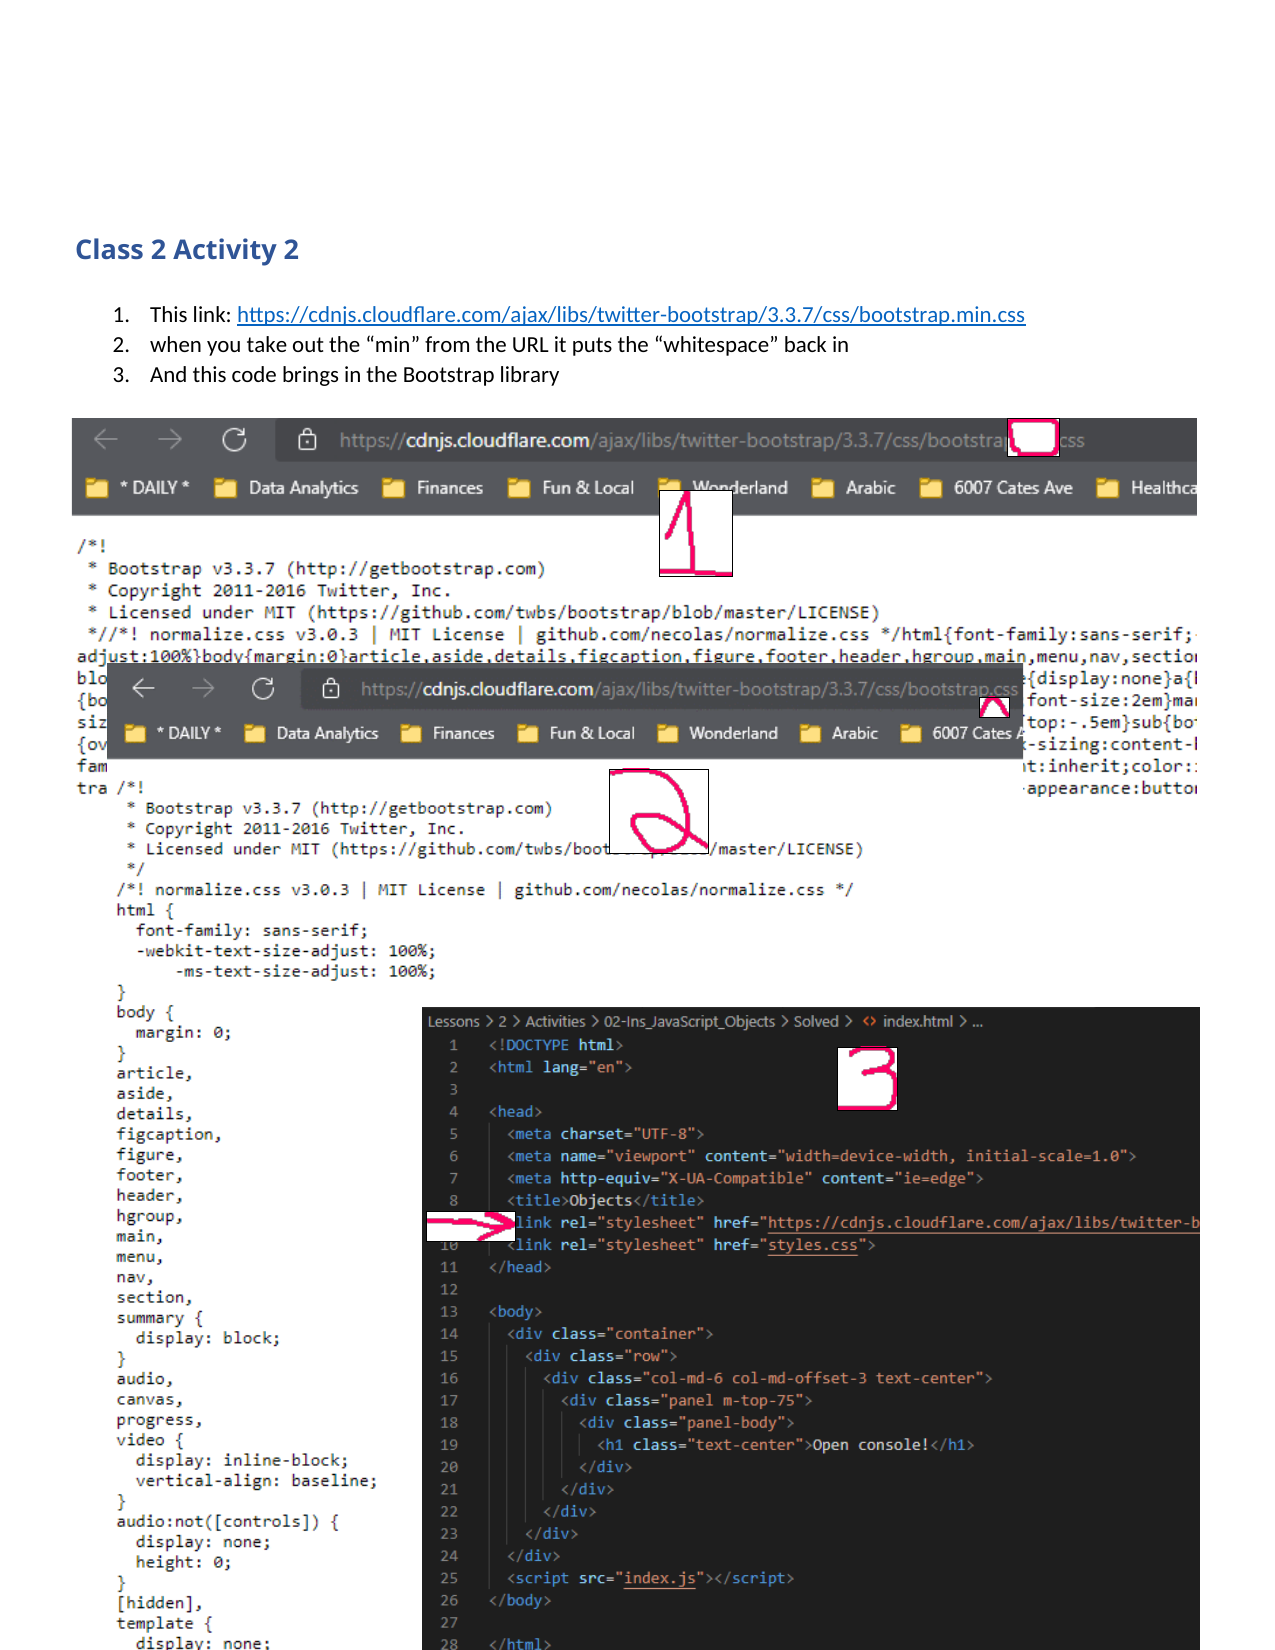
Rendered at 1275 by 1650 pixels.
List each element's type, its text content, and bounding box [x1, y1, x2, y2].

picture [71, 418, 1200, 1650]
list And this code brings in the Bootstrap library [112, 361, 1200, 389]
picture [1008, 419, 1059, 456]
text Class 2 Activity 2 [75, 230, 1200, 267]
list This link: https://cdnjs.cloudflare.com/ajax/libs/twitter-bootstrap/3.3.7/css/bootstrap.min.css [112, 300, 1200, 328]
list when you take out the “min” from the URL it puts the “whitespace” back in [112, 330, 1200, 358]
